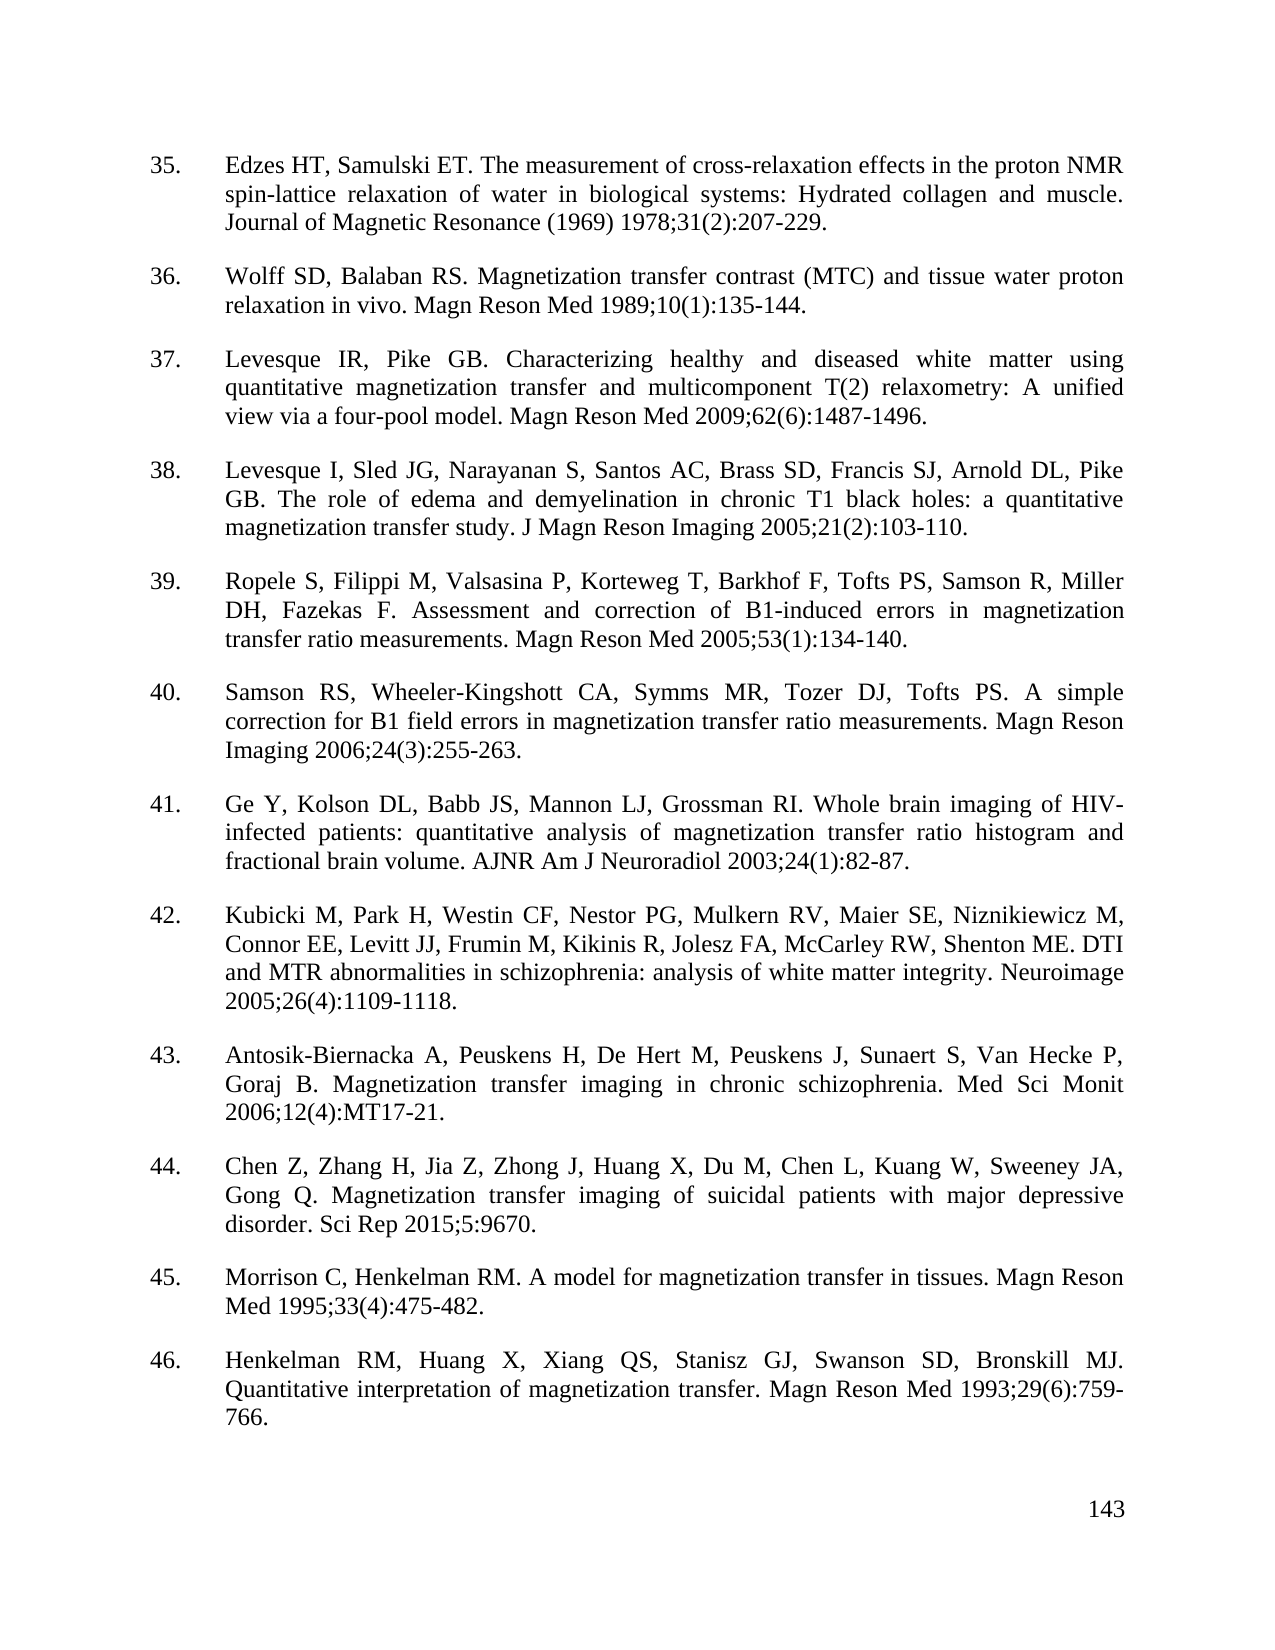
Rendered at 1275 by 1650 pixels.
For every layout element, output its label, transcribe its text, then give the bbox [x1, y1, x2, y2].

text 40. Samson RS, Wheeler-Kingshott CA, Symms MR, Tozer DJ, Tofts PS. A simple correction for B1 field errors in magnetization transfer ratio measurements. Magn Reson Imaging 2006;24(3):255-263. [150, 677, 1125, 764]
text 38. Levesque I, Sled JG, Narayanan S, Santos AC, Brass SD, Francis SJ, Arnold DL, Pike GB. The role of edema and demyelination in chronic T1 black holes: a quantitative magnetization transfer study. J Magn Reson Imaging 2005;21(2):103-110. [150, 455, 1125, 541]
text 36. Wolff SD, Balaban RS. Magnetization transfer contrast (MTC) and tissue water proton relaxation in vivo. Magn Reson Med 1989;10(1):135-144. [150, 261, 1125, 319]
text 44. Chen Z, Zhang H, Jia Z, Zhong J, Huang X, Du M, Chen L, Kuang W, Sweeney JA, Gong Q. Magnetization transfer imaging of suicidal patients with major depressive disorder. Sci Rep 2015;5:9670. [150, 1151, 1125, 1237]
text 45. Morrison C, Henkelman RM. A model for magnetization transfer in tissues. Magn Reson Med 1995;33(4):475-482. [150, 1262, 1125, 1320]
text 42. Kubicki M, Park H, Westin CF, Nestor PG, Mulkern RV, Maier SE, Niznikiewicz M, Connor EE, Levitt JJ, Frumin M, Kikinis R, Jolesz FA, McCarley RW, Shenton ME. DTI and MTR abnormalities in schizophrenia: analysis of white matter integrity. Neuroimage 2005;26(4):1109-1118. [150, 900, 1125, 1015]
text 35. Edzes HT, Samulski ET. The measurement of cross-relaxation effects in the proton NMR spin-lattice relaxation of water in biological systems: Hydrated collagen and muscle. Journal of Magnetic Resonance (1969) 1978;31(2):207-229. [150, 150, 1125, 236]
text 39. Ropele S, Filippi M, Valsasina P, Korteweg T, Barkhof F, Tofts PS, Samson R, Miller DH, Fazekas F. Assessment and correction of B1-induced errors in magnetization transfer ratio measurements. Magn Reson Med 2005;53(1):134-140. [150, 566, 1125, 652]
text 41. Ge Y, Kolson DL, Babb JS, Mannon LJ, Grossman RI. Whole brain imaging of HIV-infected patients: quantitative analysis of magnetization transfer ratio histogram and fractional brain volume. AJNR Am J Neuroradiol 2003;24(1):82-87. [150, 789, 1125, 875]
text 43. Antosik-Biernacka A, Peuskens H, De Hert M, Peuskens J, Sunaert S, Van Hecke P, Goraj B. Magnetization transfer imaging in chronic schizophrenia. Med Sci Monit 2006;12(4):MT17-21. [150, 1040, 1125, 1126]
text 37. Levesque IR, Pike GB. Characterizing healthy and diseased white matter using quantitative magnetization transfer and multicomponent T(2) relaxometry: A unified view via a four-pool model. Magn Reson Med 2009;62(6):1487-1496. [150, 344, 1125, 430]
text 46. Henkelman RM, Huang X, Xiang QS, Stanisz GJ, Swanson SD, Bronskill MJ. Quantitative interpretation of magnetization transfer. Magn Reson Med 1993;29(6):759-766. [150, 1345, 1125, 1431]
